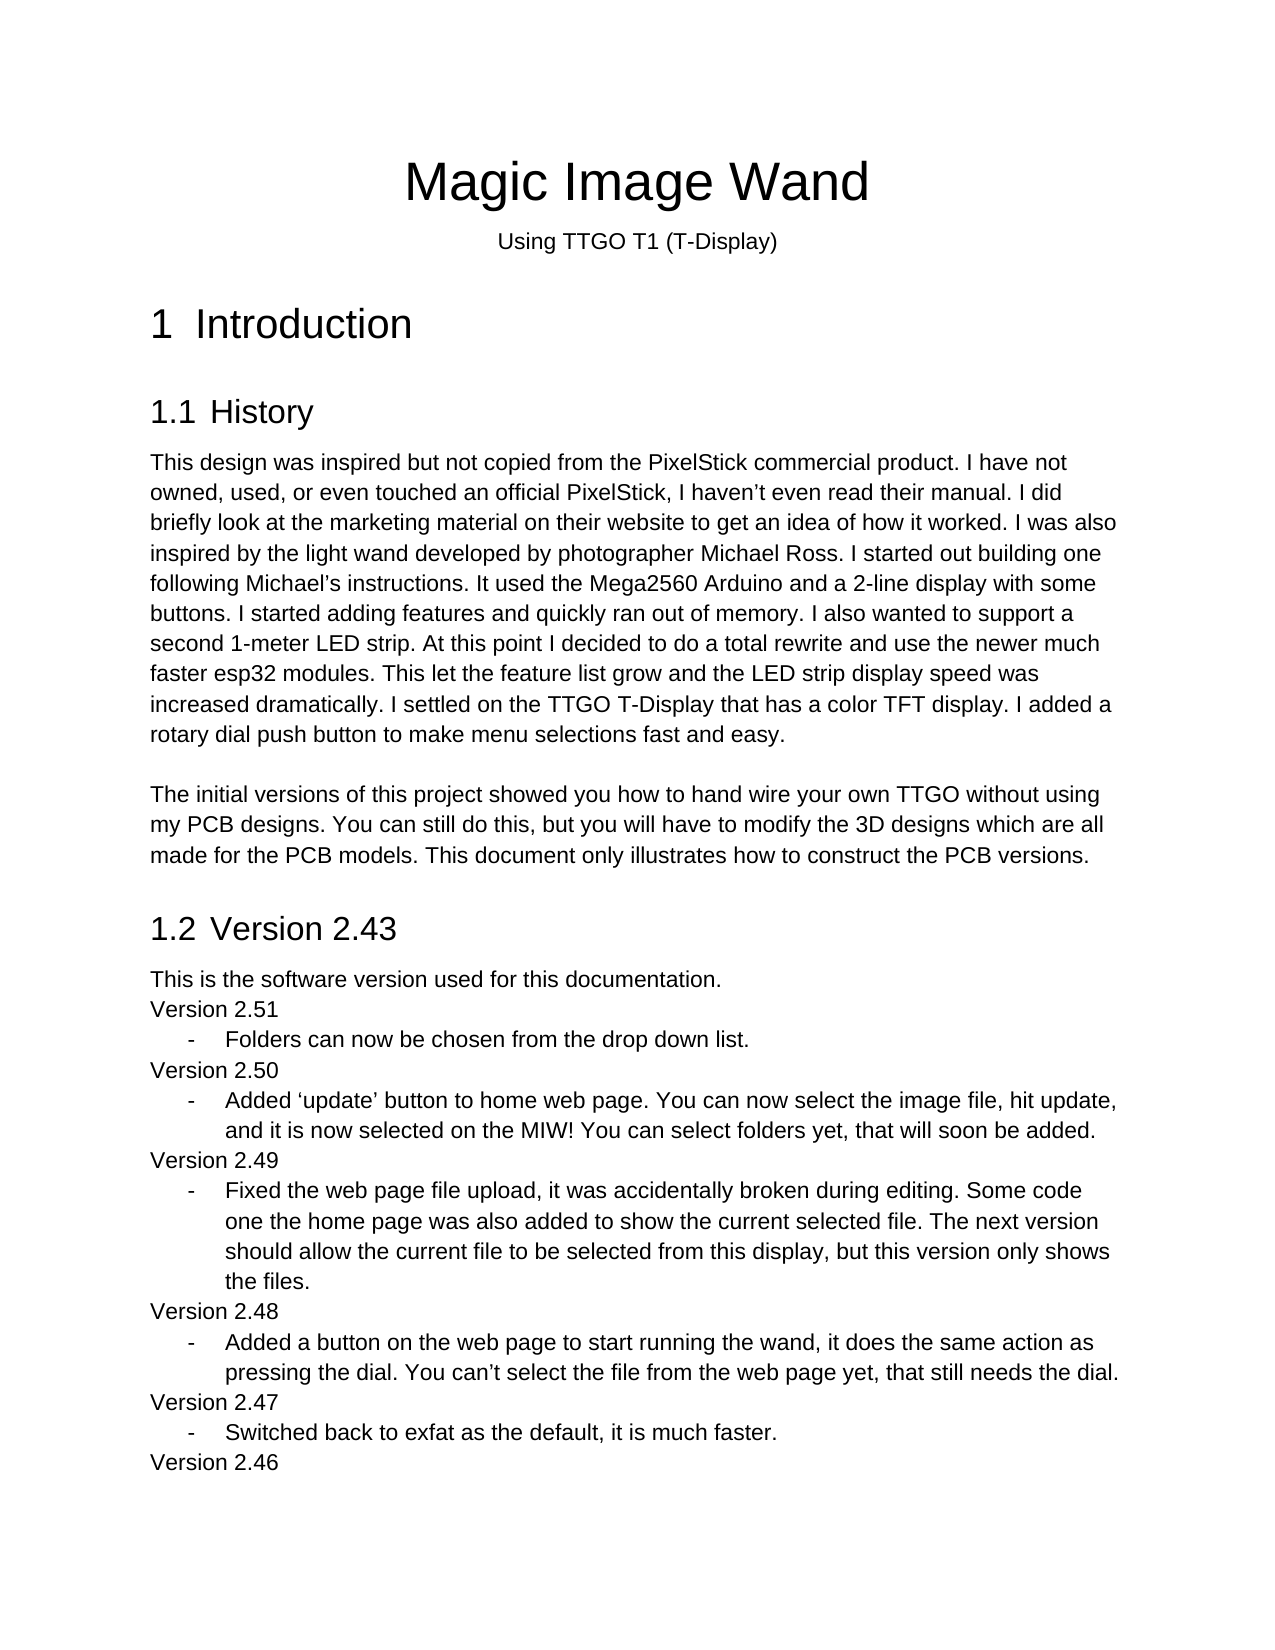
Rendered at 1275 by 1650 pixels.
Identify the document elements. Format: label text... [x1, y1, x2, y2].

text Version 2.51 [150, 996, 1125, 1023]
subtitle Introduction [150, 300, 1125, 348]
text Using TTGO T1 (T-Display) [150, 228, 1125, 254]
list Fixed the web page file upload, it was accidentally broken during editing. Some code one the home page was also added to show the current selected file. The next version should allow the current file to be selected from this display, but this version only shows the files. [187, 1177, 1125, 1294]
list Switched back to exfat as the default, it is much faster. [187, 1419, 1125, 1446]
subtitle History [150, 392, 1125, 431]
text Version 2.49 [150, 1147, 1125, 1174]
text This is the software version used for this documentation. [150, 966, 1125, 992]
list Added a button on the web page to start running the wand, it does the same action as pressing the dial. You can’t select the file from the web page yet, that still needs the dial. [187, 1328, 1125, 1385]
text Version 2.47 [150, 1389, 1125, 1415]
title Magic Image Wand [150, 150, 1125, 212]
text Version 2.50 [150, 1057, 1125, 1083]
text Version 2.48 [150, 1298, 1125, 1325]
list Added ‘update’ button to home web page. You can now select the image file, hit update, and it is now selected on the MIW! You can select folders yet, that will soon be added. [187, 1087, 1125, 1143]
subtitle Version 2.43 [150, 909, 1125, 948]
text The initial versions of this project showed you how to hand wire your own TTGO without using my PCB designs. You can still do this, but you will have to modify the 3D designs which are all made for the PCB models. This document only illustrates how to construct the PCB versions. [150, 781, 1125, 868]
text Version 2.46 [150, 1449, 1125, 1476]
list Folders can now be chosen from the drop down list. [187, 1026, 1125, 1053]
text This design was inspired but not copied from the PixelStick commercial product. I have not owned, used, or even touched an official PixelStick, I haven’t even read their manual. I did briefly look at the marketing material on their website to get an idea of how it worked. I was also inspired by the light wand developed by photographer Michael Ross. I started out building one following Michael’s instructions. It used the Mega2560 Arduino and a 2-line display with some buttons. I started adding features and quickly ran out of memory. I also wanted to support a second 1-meter LED strip. At this point I decided to do a total rewrite and use the newer much faster esp32 modules. This let the feature list grow and the LED strip display speed was increased dramatically. I settled on the TTGO T-Display that has a color TFT display. I added a rotary dial push button to make menu selections fast and easy. [150, 449, 1125, 747]
